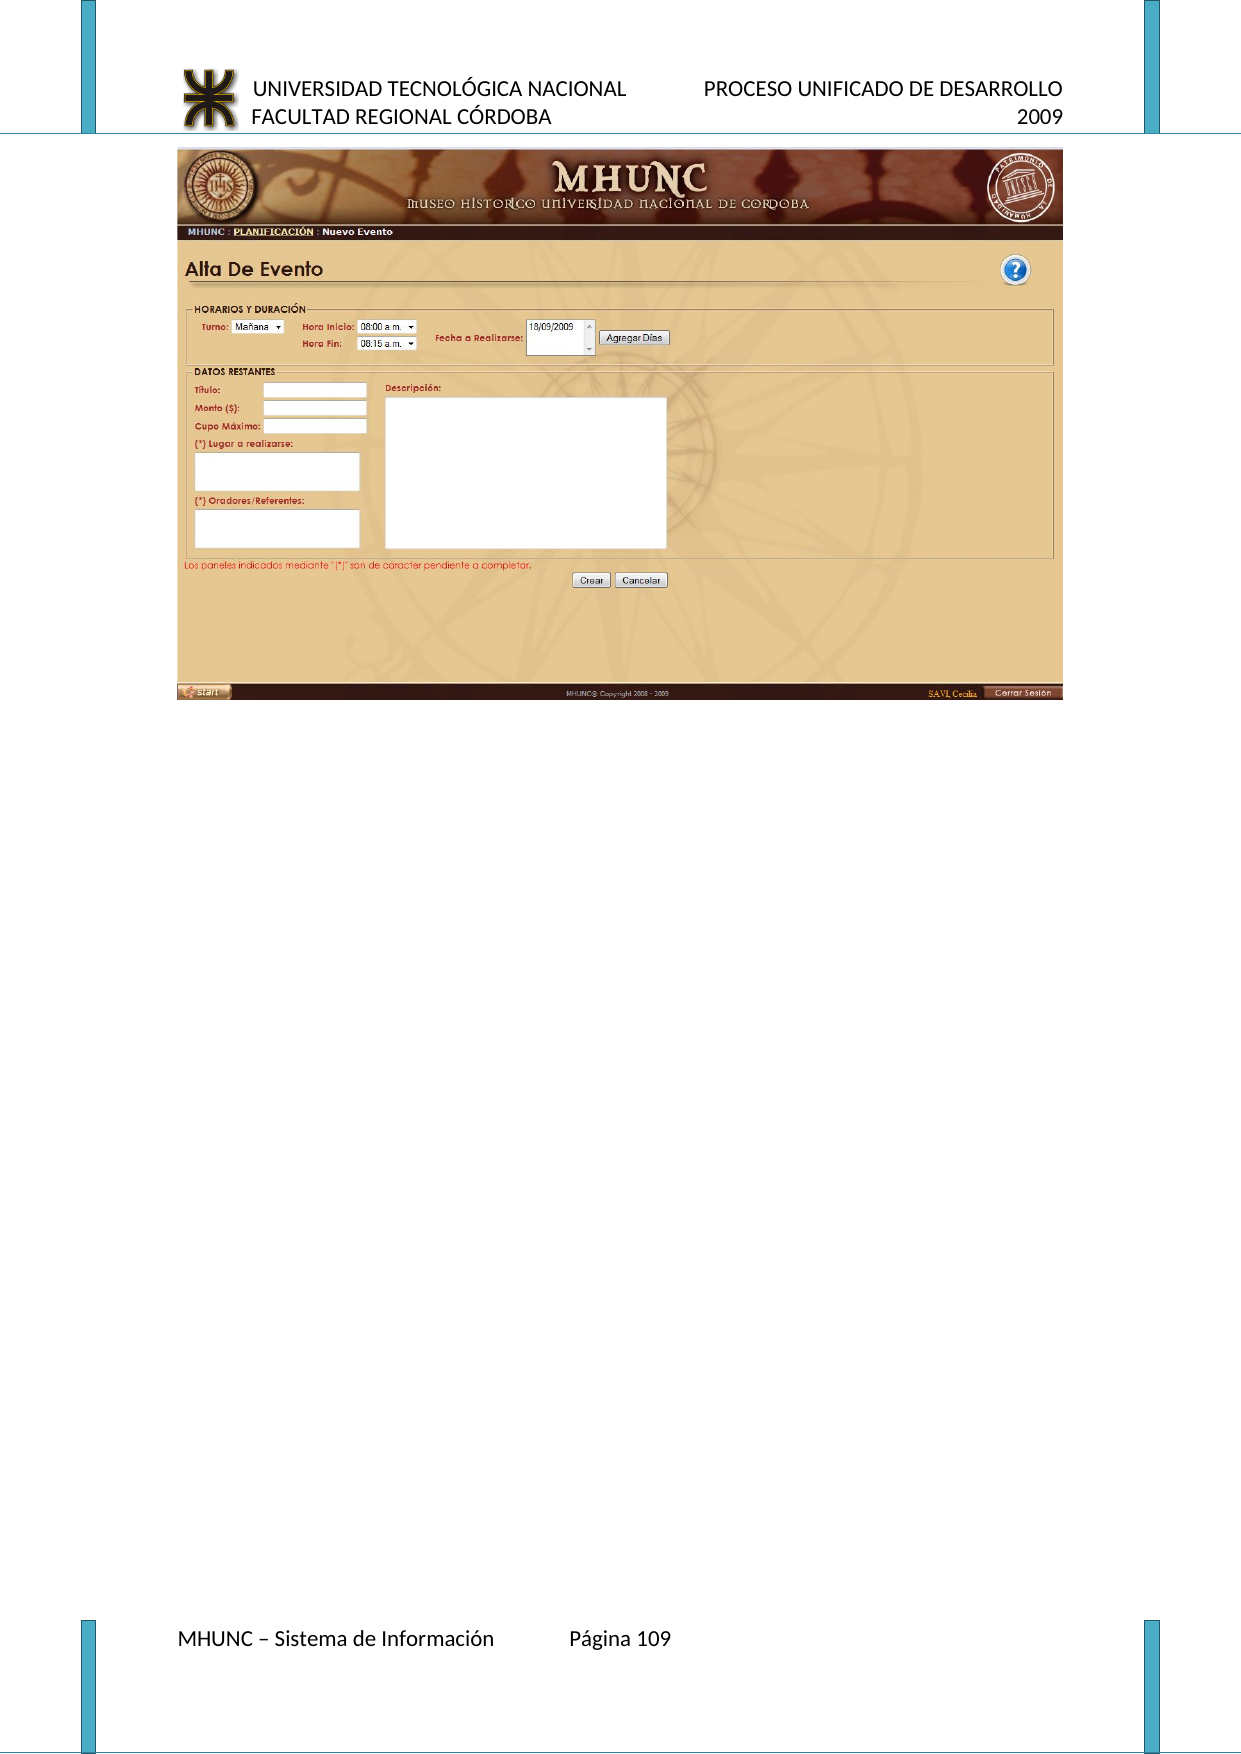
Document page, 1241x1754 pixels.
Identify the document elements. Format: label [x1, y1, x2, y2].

picture [182, 68, 239, 132]
picture [177, 147, 1063, 700]
